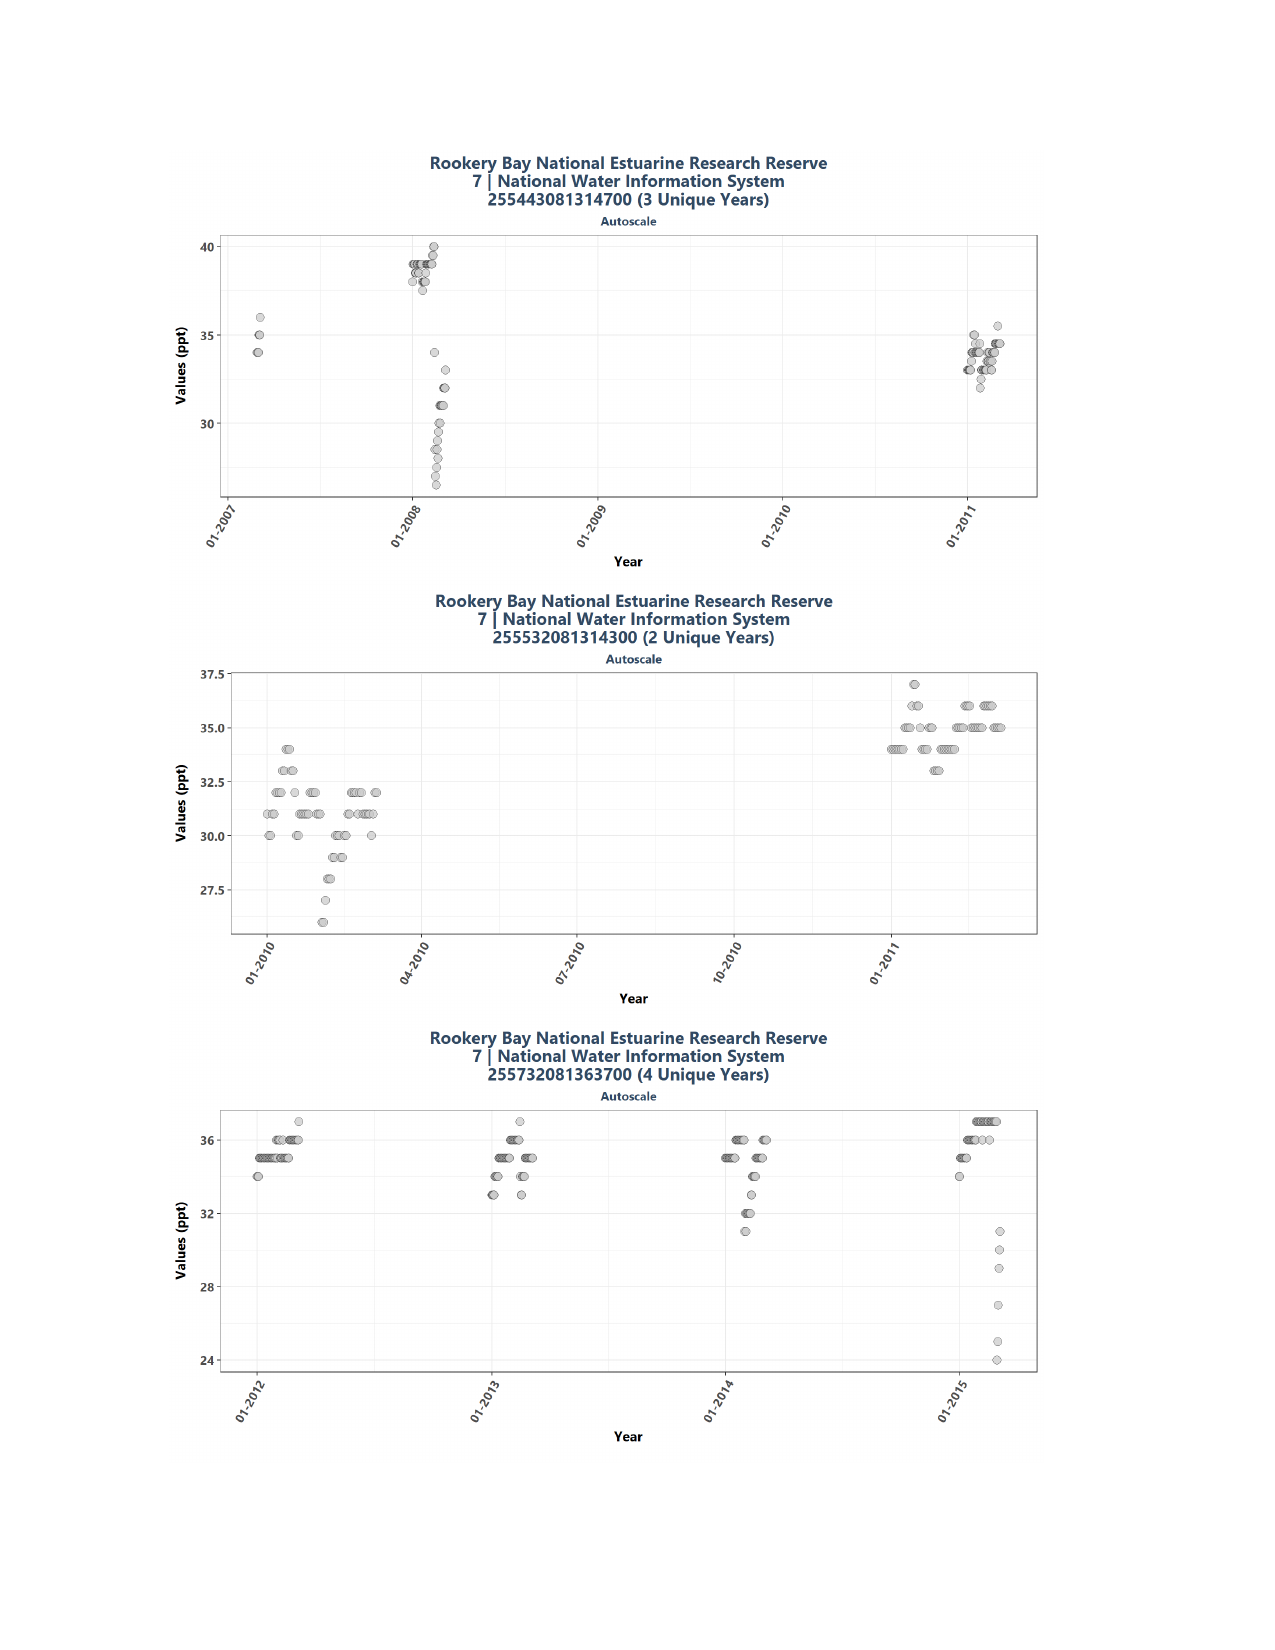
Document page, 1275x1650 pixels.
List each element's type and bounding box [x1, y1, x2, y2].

picture [168, 150, 1044, 1463]
